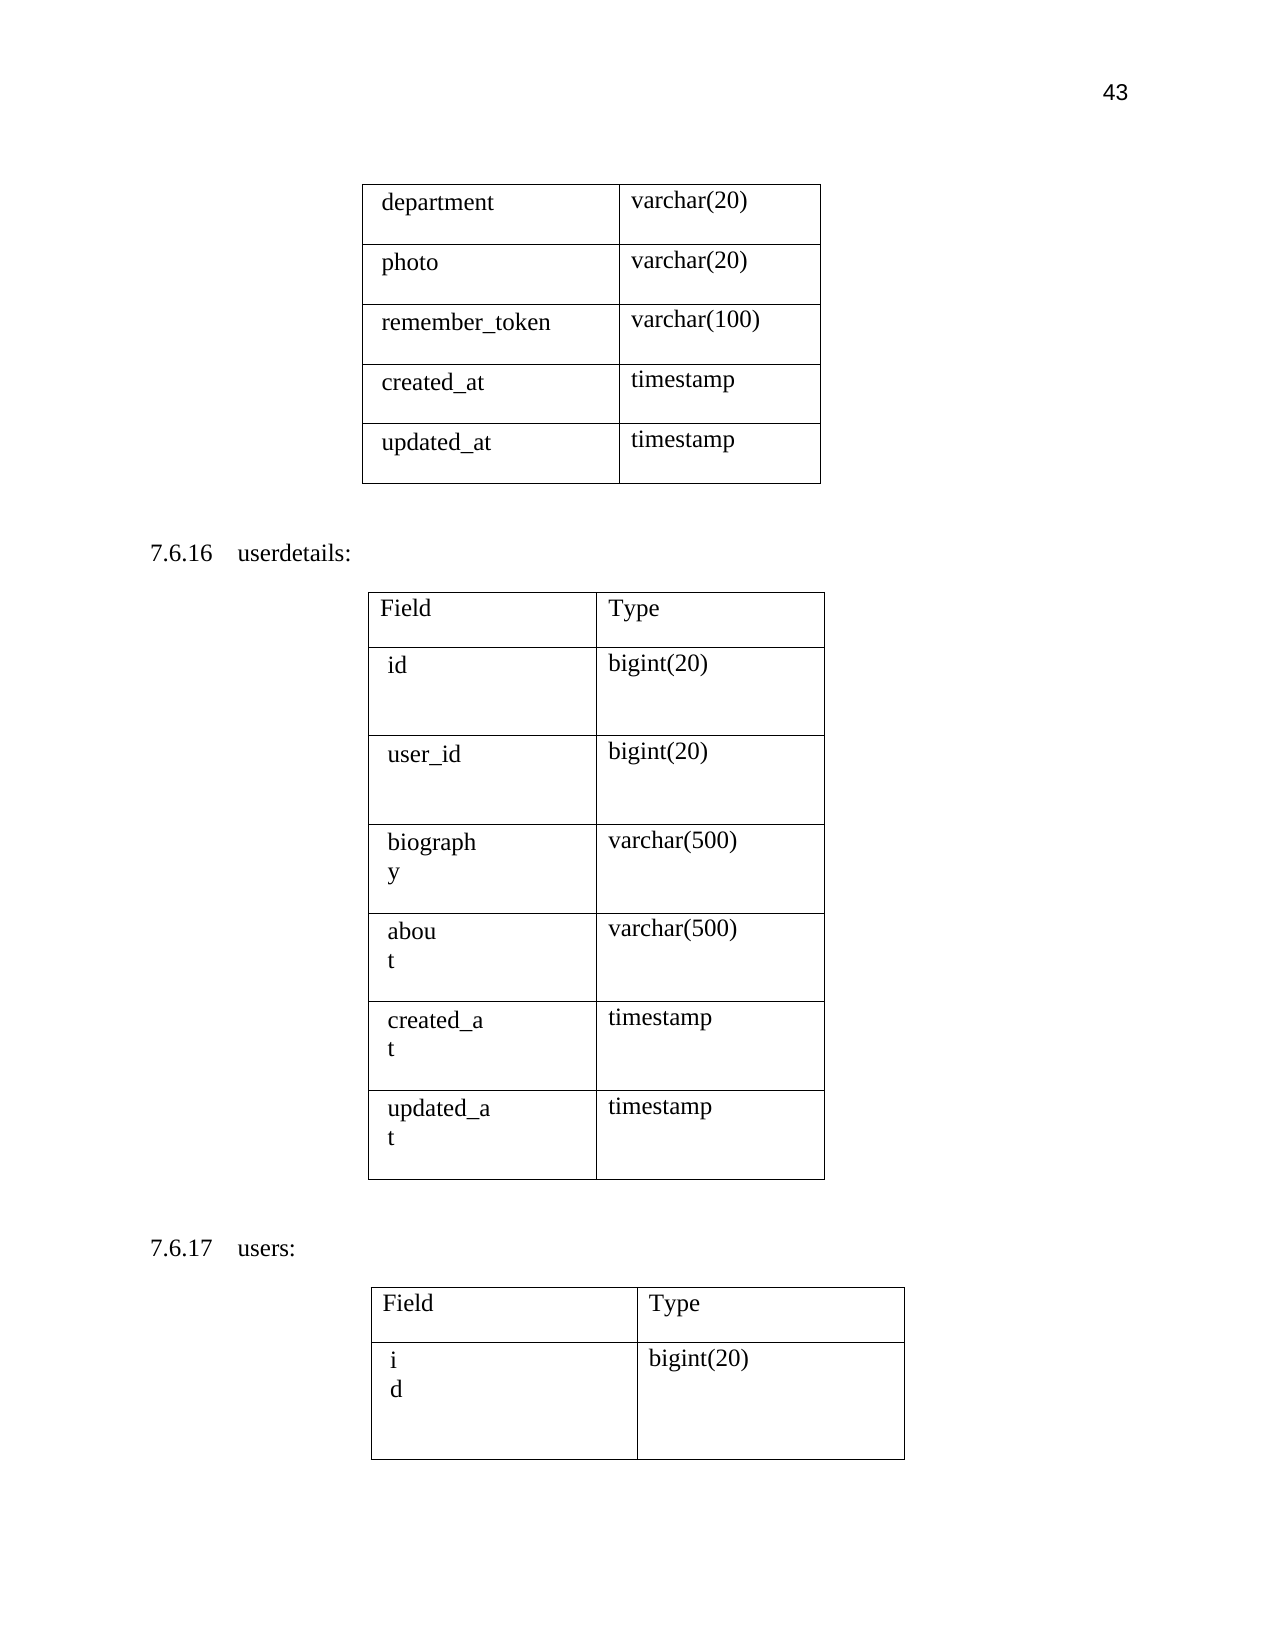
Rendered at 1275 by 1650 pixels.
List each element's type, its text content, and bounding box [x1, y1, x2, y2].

table_header Field [369, 593, 596, 647]
table_cell [604, 305, 619, 363]
table_cell [372, 1343, 382, 1459]
table_cell [520, 1091, 596, 1178]
table_cell [363, 424, 374, 483]
table_cell bigint(20) [597, 736, 824, 824]
table_header Type [638, 1288, 904, 1342]
table_cell [369, 648, 380, 735]
table_header Type [597, 593, 824, 647]
table_header Field [372, 1288, 637, 1342]
table_cell [466, 914, 596, 1001]
table_cell [369, 914, 380, 1001]
table_cell bigint(20) [597, 648, 824, 735]
table_cell [369, 825, 380, 912]
table_cell varchar(100) [620, 305, 820, 363]
table_cell varchar(500) [597, 914, 824, 1001]
table_cell [363, 245, 374, 303]
table_cell [363, 305, 374, 363]
table_cell [480, 245, 619, 303]
table_cell timestamp [597, 1002, 824, 1090]
table_cell varchar(500) [597, 825, 824, 912]
table_cell [416, 1343, 637, 1459]
table_cell [369, 1091, 380, 1178]
table_cell [363, 365, 374, 423]
table_cell [512, 825, 596, 912]
table_cell [363, 185, 619, 244]
table_cell [540, 424, 619, 483]
table_cell varchar(20) [620, 245, 820, 303]
table_cell [532, 365, 619, 423]
text 7.6.16 userdetails: [150, 538, 1128, 567]
table_cell timestamp [597, 1091, 824, 1178]
table_cell [438, 648, 596, 735]
table_cell [369, 1002, 380, 1090]
table_cell varchar(20) [620, 185, 820, 244]
table_cell bigint(20) [638, 1343, 904, 1459]
text 7.6.17 users: [150, 1233, 1128, 1262]
table_cell [369, 736, 380, 824]
table_cell [492, 736, 596, 824]
table_cell timestamp [620, 424, 820, 483]
table_cell timestamp [620, 365, 820, 423]
table_cell [513, 1002, 596, 1090]
